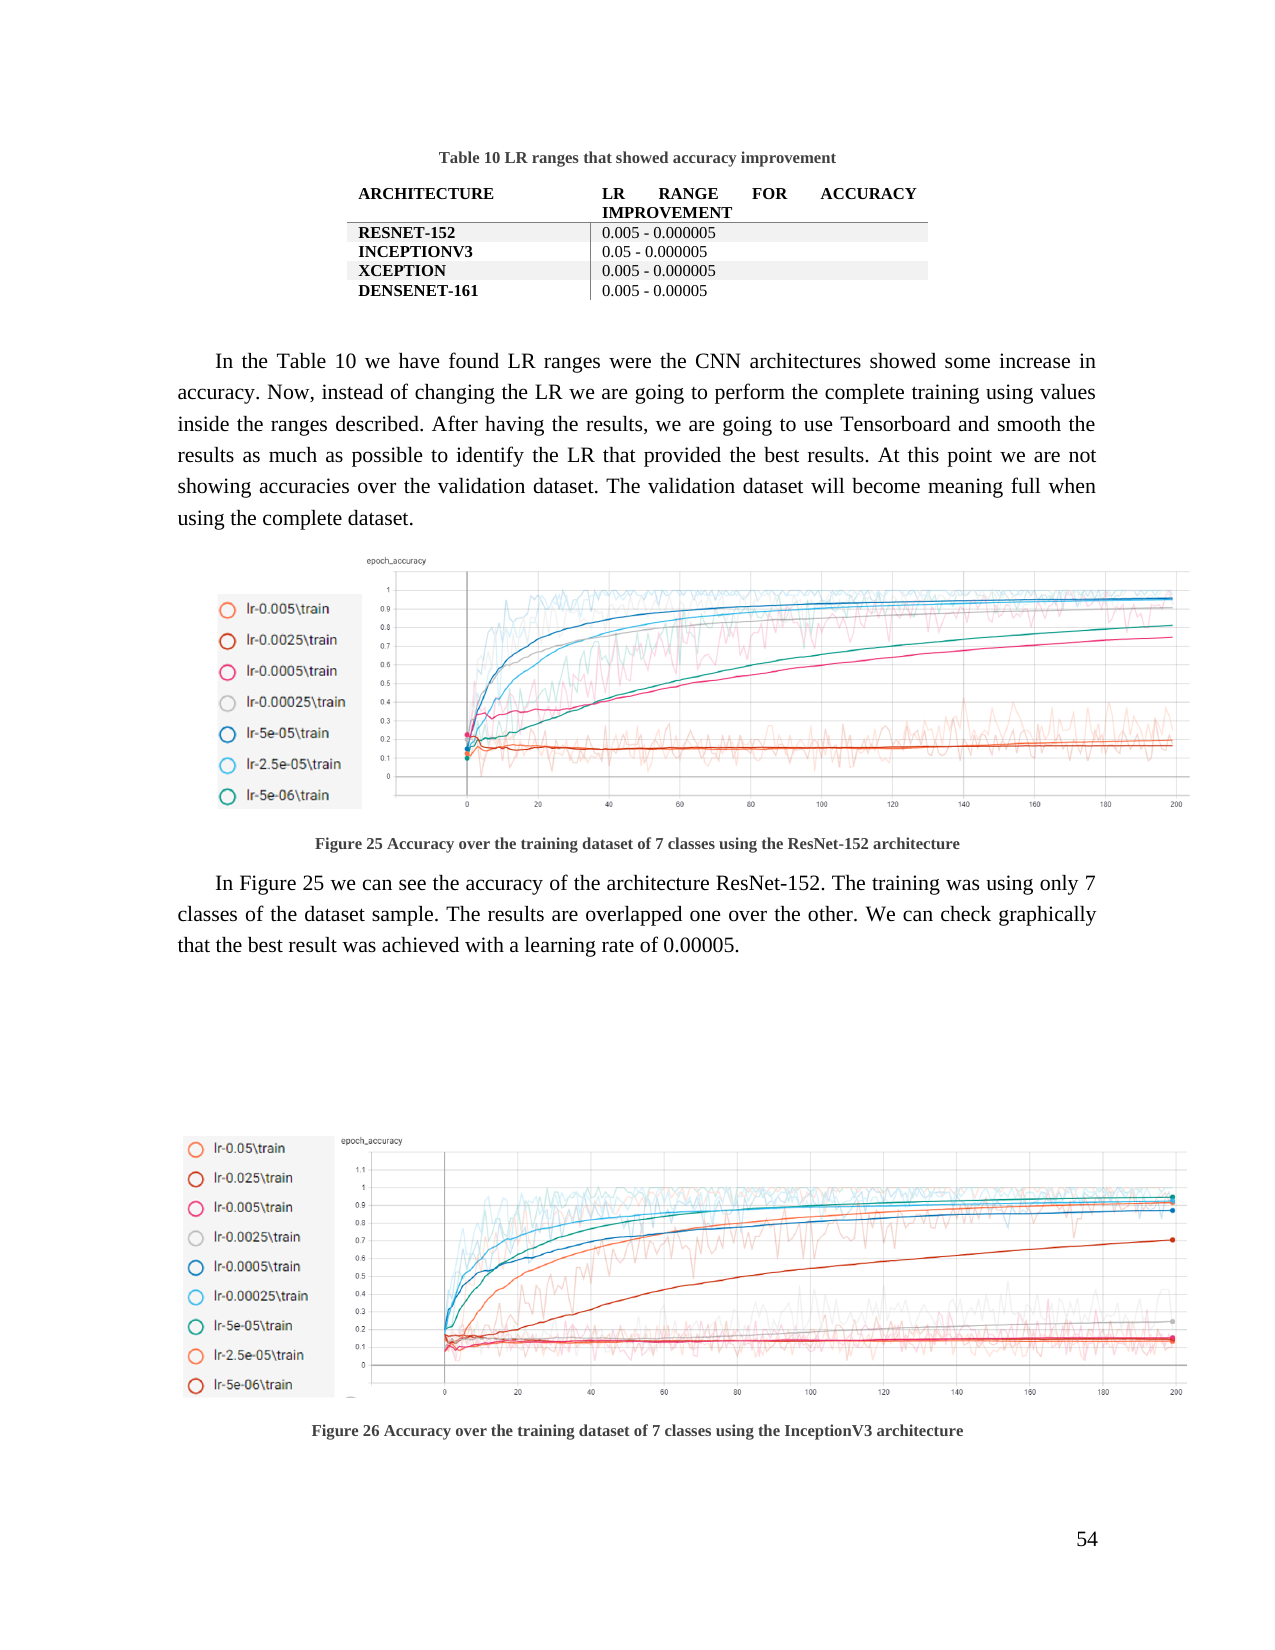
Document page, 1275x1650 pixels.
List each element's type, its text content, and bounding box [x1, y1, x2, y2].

picture [214, 553, 1190, 811]
table_header Architecture [347, 184, 591, 222]
table_cell Xception [347, 261, 590, 280]
text Figure 25 Accuracy over the training dataset of 7 classes using the ResNet-152 architecture [177, 834, 1098, 853]
table_cell InceptionV3 [347, 242, 590, 261]
table_cell 0.005 - 0.00005 [591, 280, 928, 299]
text Table 10 LR ranges that showed accuracy improvement [177, 148, 1098, 167]
picture [177, 1125, 1197, 1398]
table_cell 0.005 - 0.000005 [591, 261, 928, 280]
table_cell DenseNet-161 [347, 280, 590, 299]
text In Figure 25 we can see the accuracy of the architecture ResNet-152. The training was using only 7 classes of the dataset sample. The results are overlapped one over the other. We can check graphically that the best result was achieved with a learning rate of 0.00005. [177, 869, 1098, 958]
text Figure 26 Accuracy over the training dataset of 7 classes using the InceptionV3 architecture [177, 1421, 1098, 1440]
table_cell 0.05 - 0.000005 [591, 242, 928, 261]
table_cell Resnet-152 [347, 223, 590, 242]
table_cell 0.005 - 0.000005 [591, 223, 928, 242]
table_header LR range for accuracy improvement [591, 184, 928, 222]
text In the Table 10 we have found LR ranges were the CNN architectures showed some increase in accuracy. Now, instead of changing the LR we are going to perform the complete training using values inside the ranges described. After having the results, we are going to use Tensorboard and smooth the results as much as possible to identify the LR that provided the best results. At this point we are not showing accuracies over the validation dataset. The validation dataset will become meaning full when using the complete dataset. [177, 348, 1098, 530]
